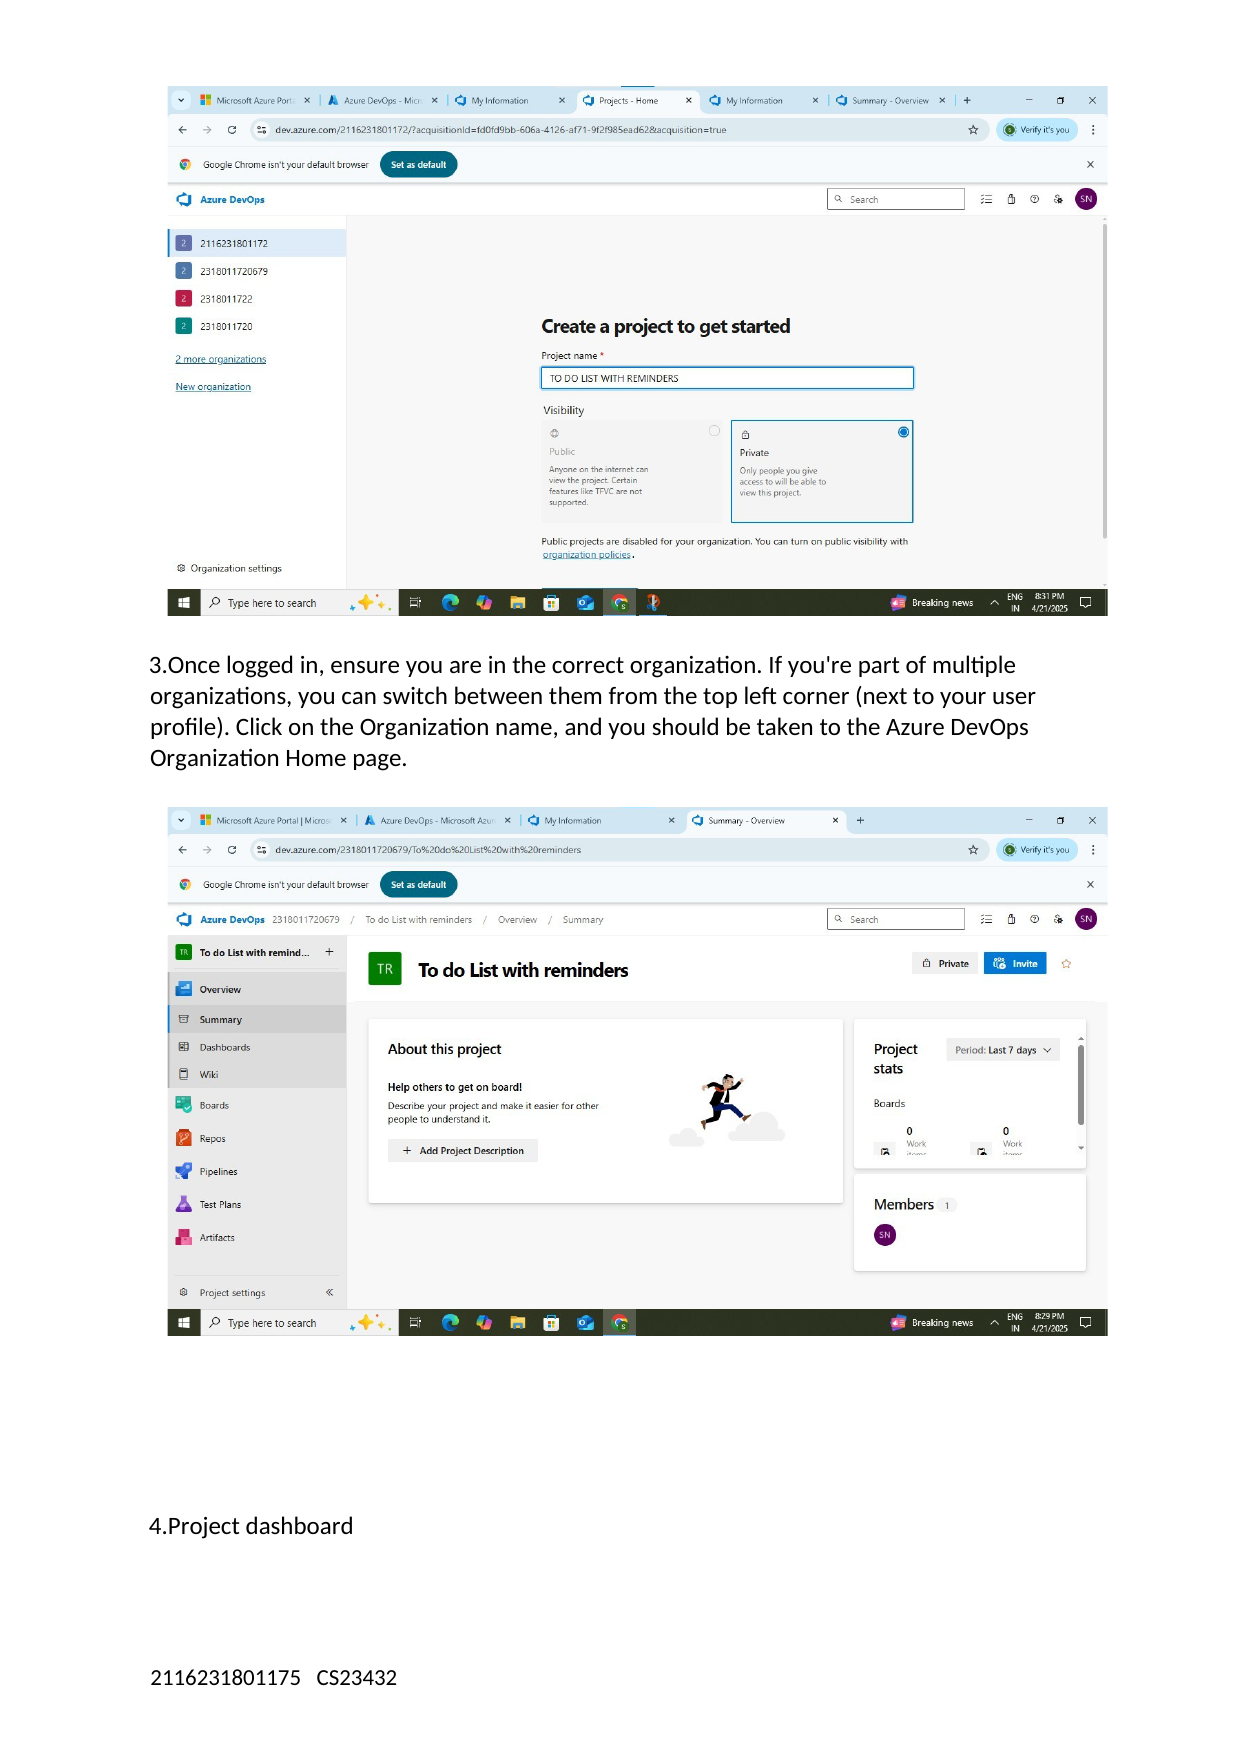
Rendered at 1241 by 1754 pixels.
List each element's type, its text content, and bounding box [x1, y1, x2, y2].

picture [167, 86, 1108, 616]
picture [167, 807, 1108, 1336]
text 4.Project dashboard [149, 1515, 1093, 1540]
text 3.Once logged in, ensure you are in the correct organization. If you're part of multiple organizations, you can switch between them from the top left corner (next to your user profile). Click on the Organization name, and you should be taken to the Azure DevOps Organization Home page. [149, 649, 1048, 772]
text 2116231801175 CS23432 [150, 1667, 1093, 1690]
